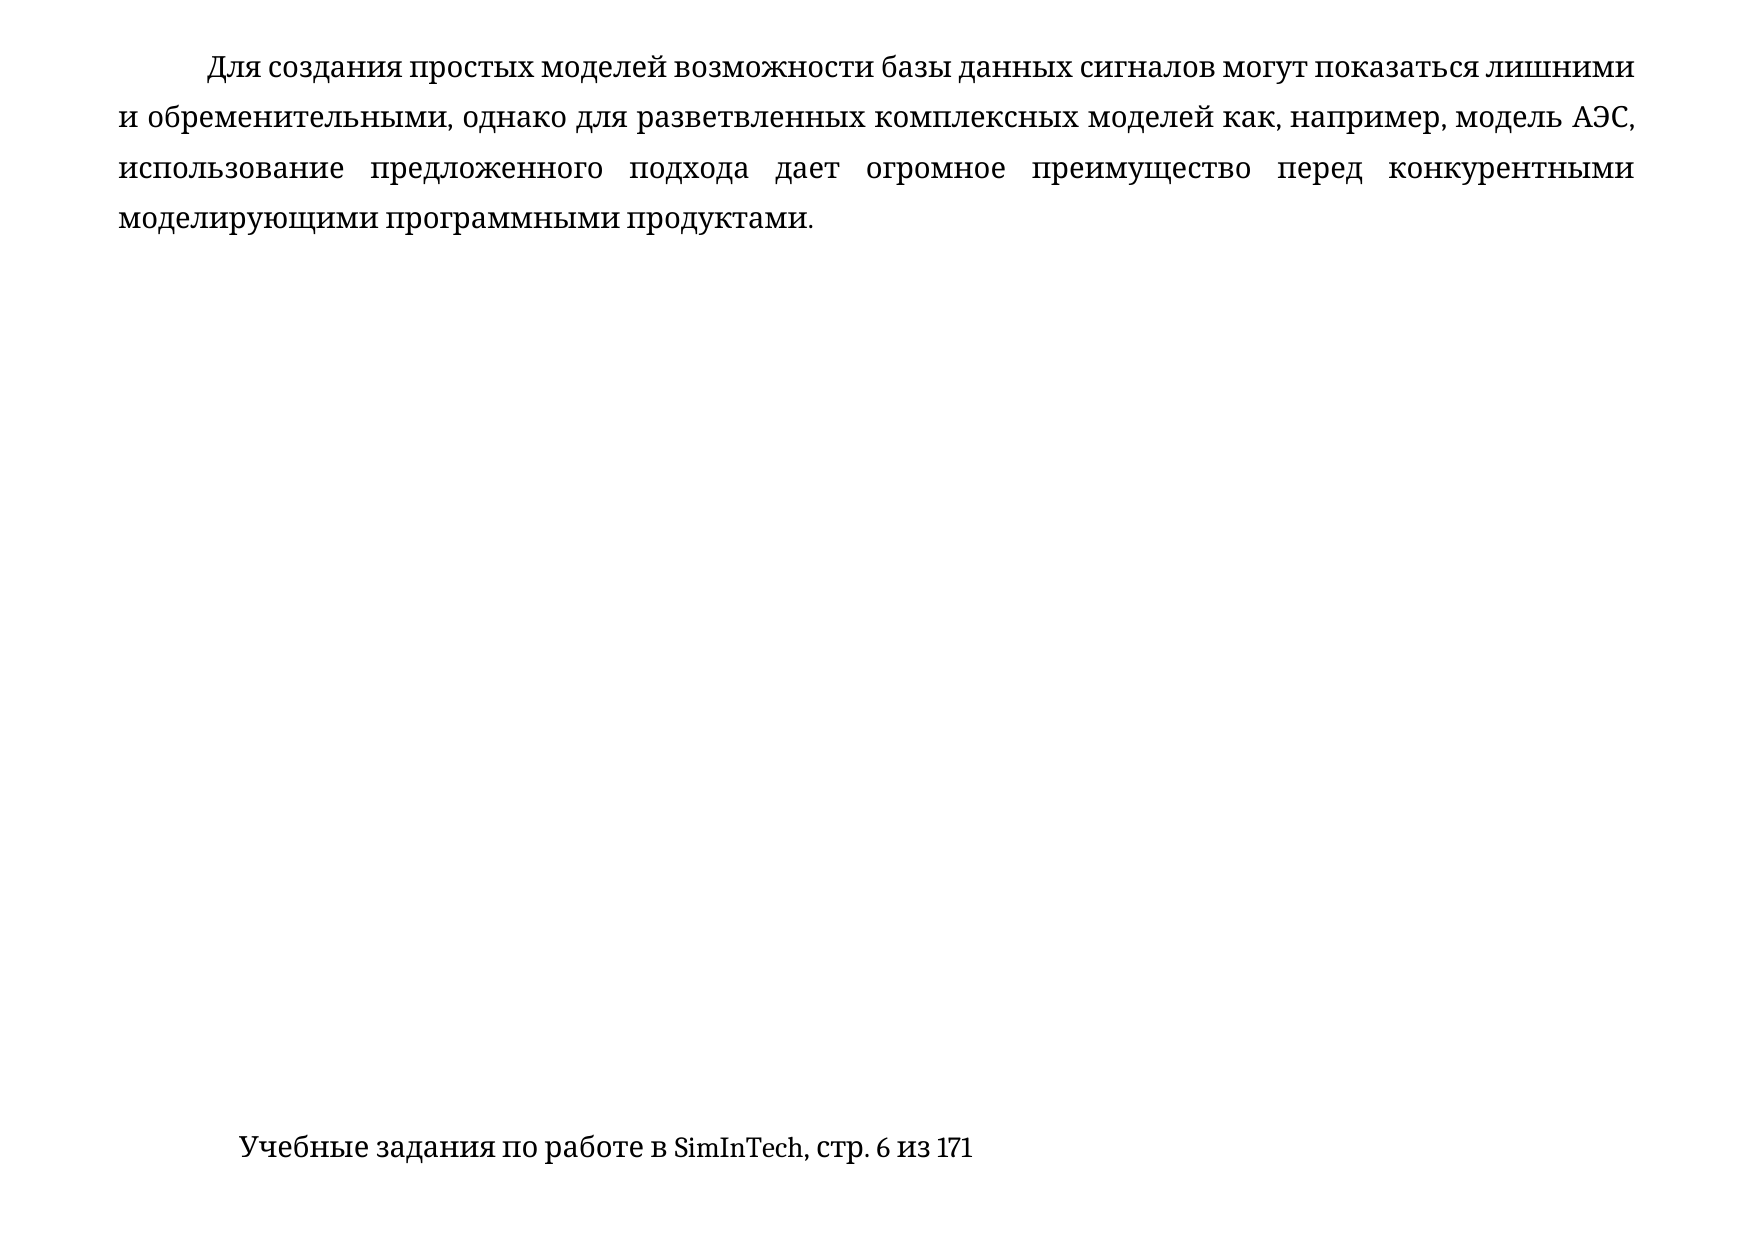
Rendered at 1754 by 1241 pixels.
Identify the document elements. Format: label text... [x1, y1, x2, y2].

text Для создания простых моделей возможности базы данных сигналов могут показаться лишними и обременительными, однако для разветвленных комплексных моделей как, например, модель АЭС, использование предложенного подхода дает огромное преимущество перед конкурентными моделирующими программными продуктами. [118, 51, 1636, 236]
